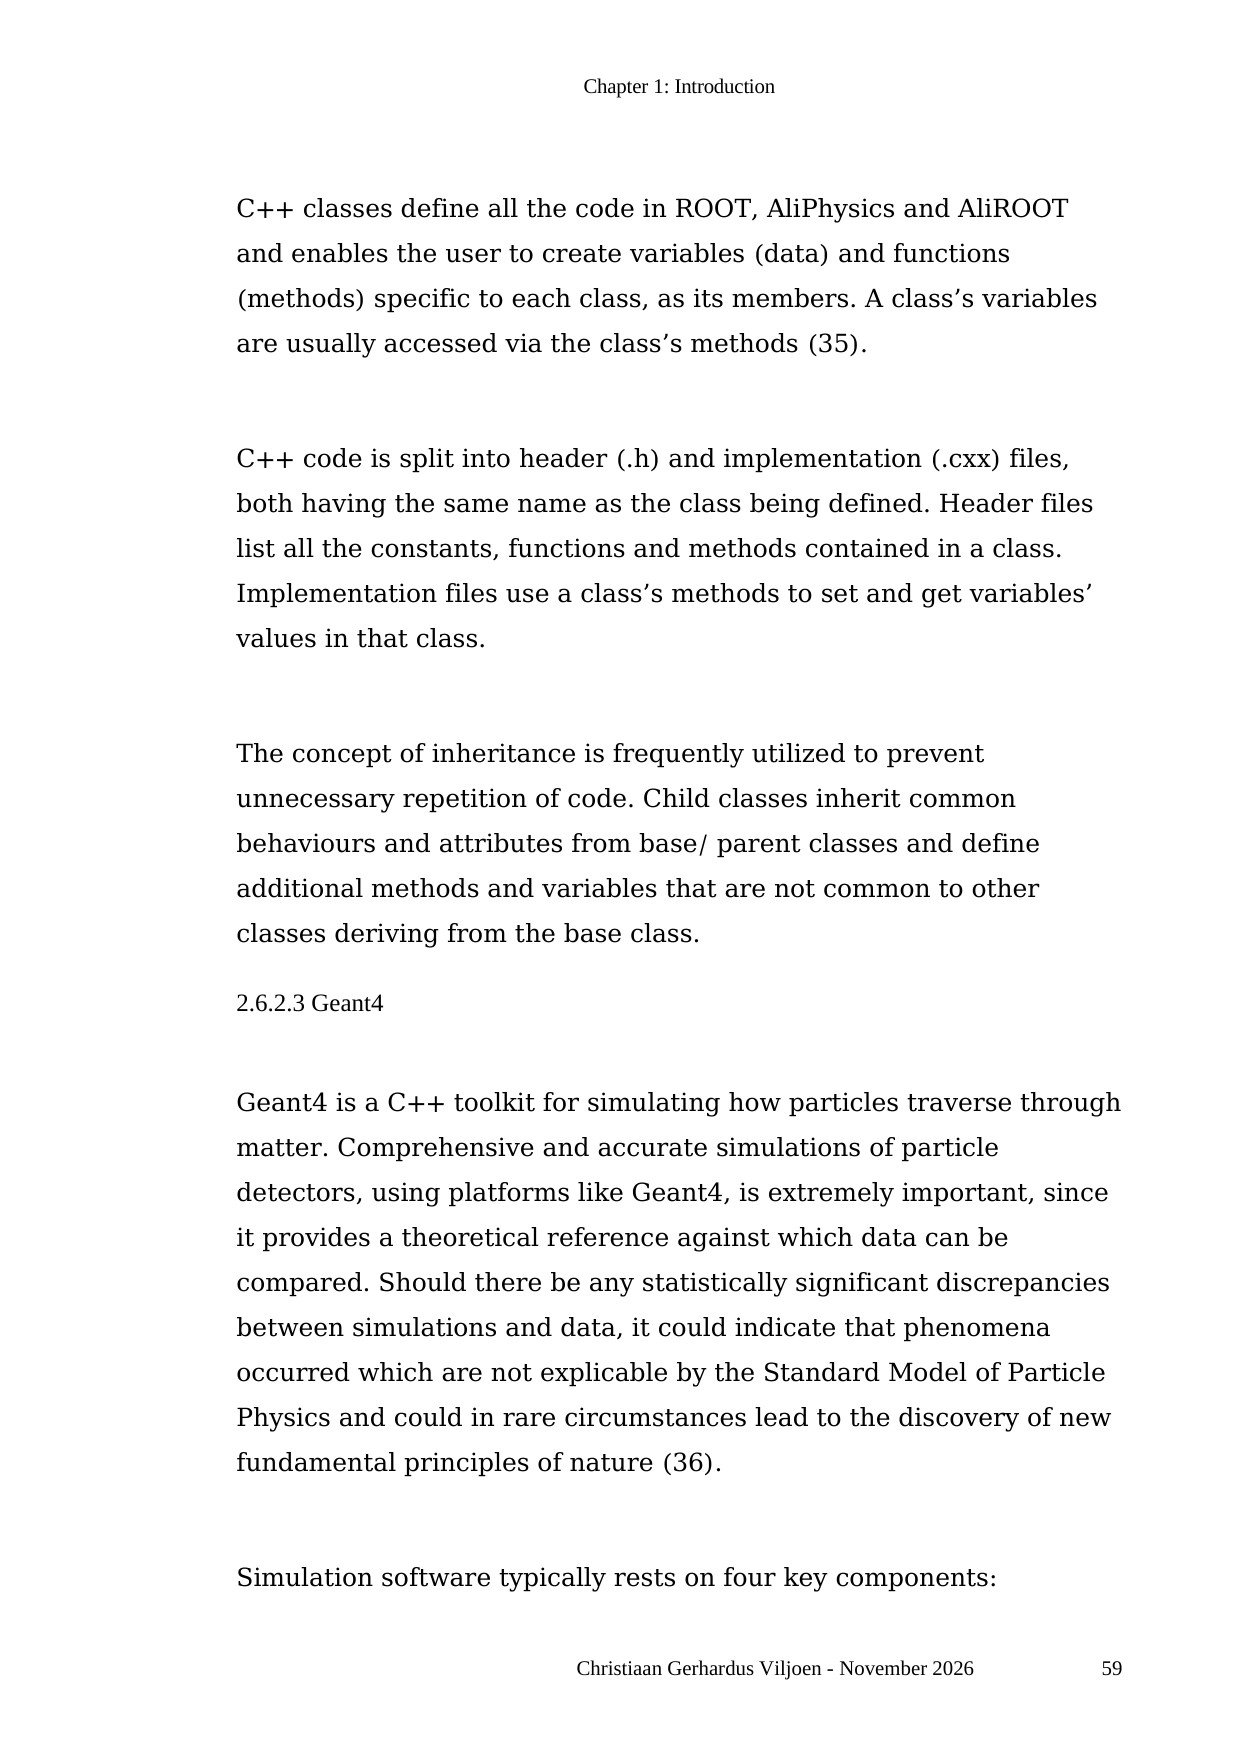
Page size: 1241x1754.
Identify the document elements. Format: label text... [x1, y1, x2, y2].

text The concept of inheritance is frequently utilized to prevent unnecessary repetition of code. Child classes inherit common behaviours and attributes from base/ parent classes and define additional methods and variables that are not common to other classes deriving from the base class. [236, 738, 1122, 948]
subtitle Geant4 [236, 988, 1122, 1017]
text C++ classes define all the code in ROOT, AliPhysics and AliROOT and enables the user to create variables (data) and functions (methods) specific to each class, as its members. A class’s variables are usually accessed via the class’s methods . [236, 193, 1122, 358]
text Geant4 is a C++ toolkit for simulating how particles traverse through matter. Comprehensive and accurate simulations of particle detectors, using platforms like Geant4, is extremely important, since it provides a theoretical reference against which data can be compared. Should there be any statistically significant discrepancies between simulations and data, it could indicate that phenomena occurred which are not explicable by the Standard Model of Particle Physics and could in rare circumstances lead to the discovery of new fundamental principles of nature . [236, 1087, 1122, 1477]
text Simulation software typically rests on four key components: [236, 1562, 1122, 1592]
text C++ code is split into header (.h) and implementation (.cxx) files, both having the same name as the class being defined. Header files list all the constants, functions and methods contained in a class. Implementation files use a class’s methods to set and get variables’ values in that class. [236, 443, 1122, 653]
